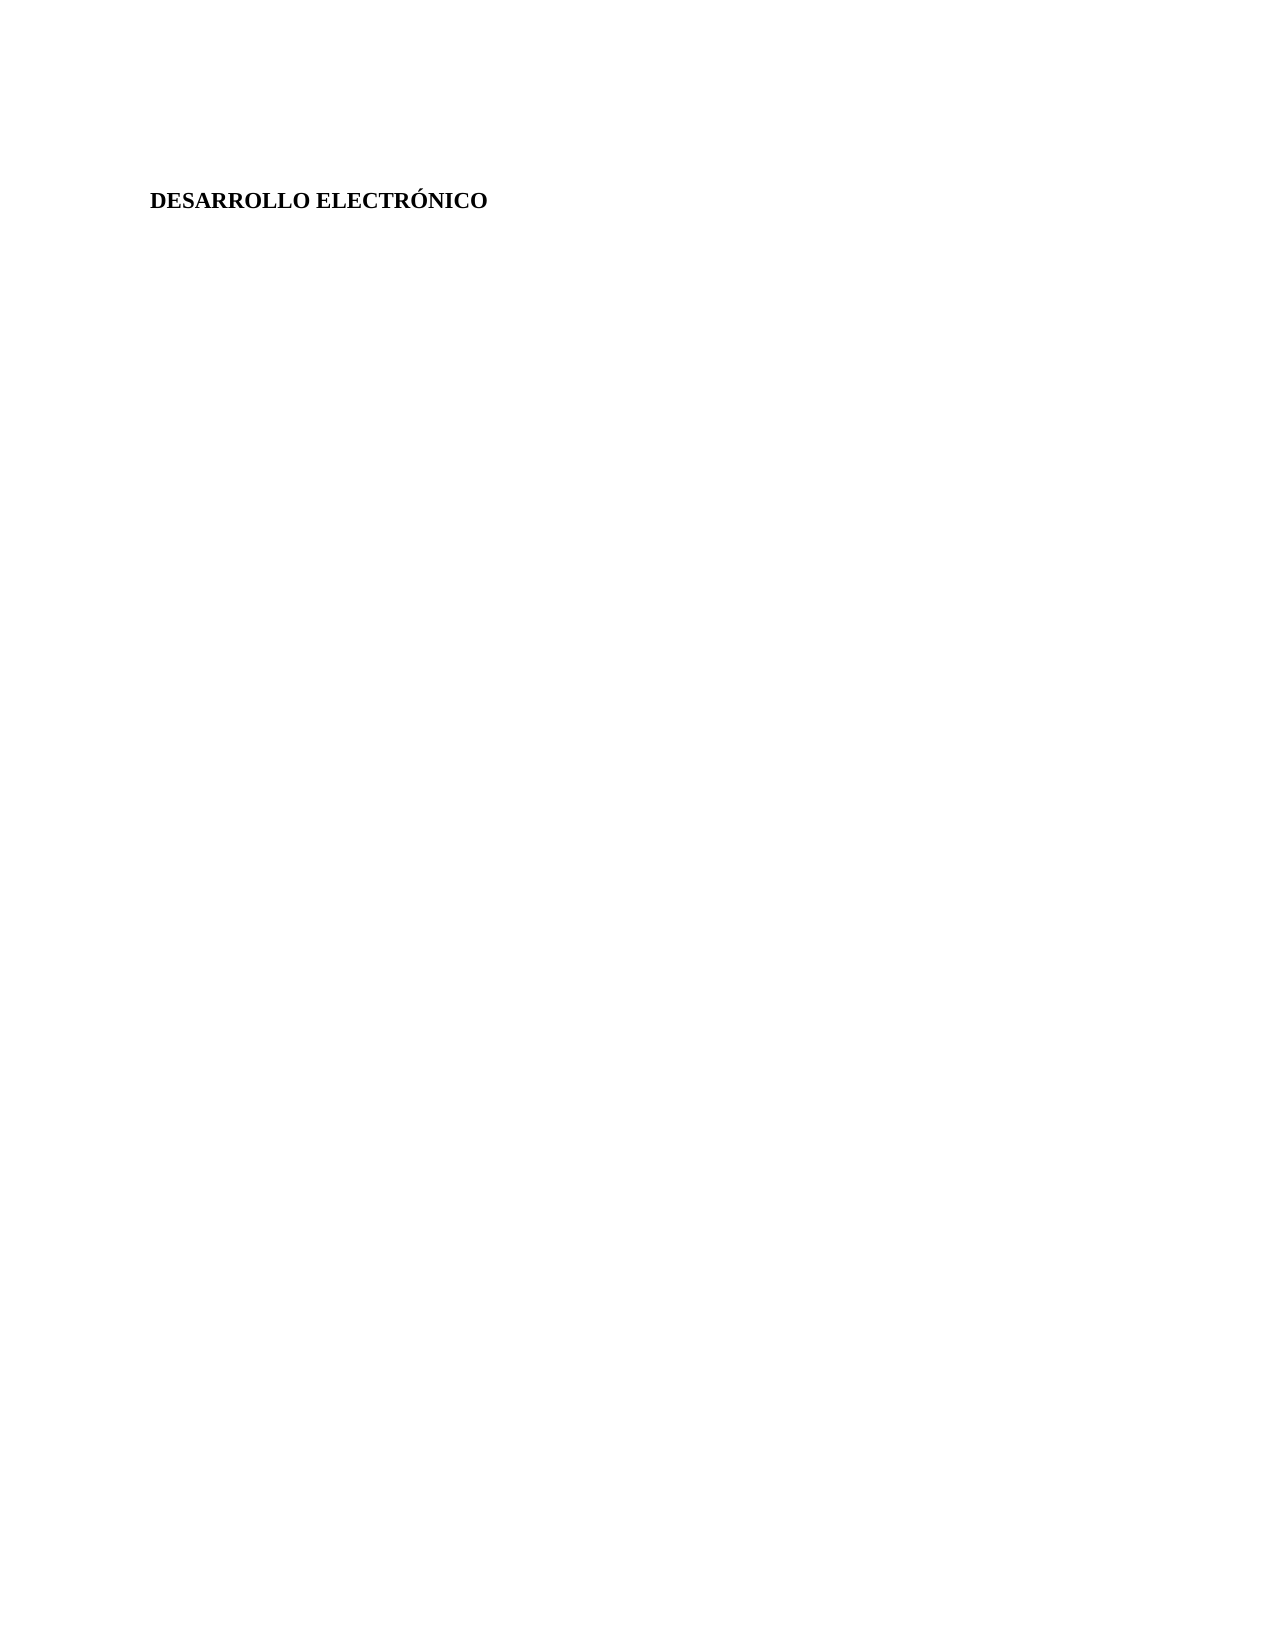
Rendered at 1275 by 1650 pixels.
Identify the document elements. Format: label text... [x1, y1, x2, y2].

subtitle DESARROLLO ELECTRÓNICO [150, 187, 1125, 214]
